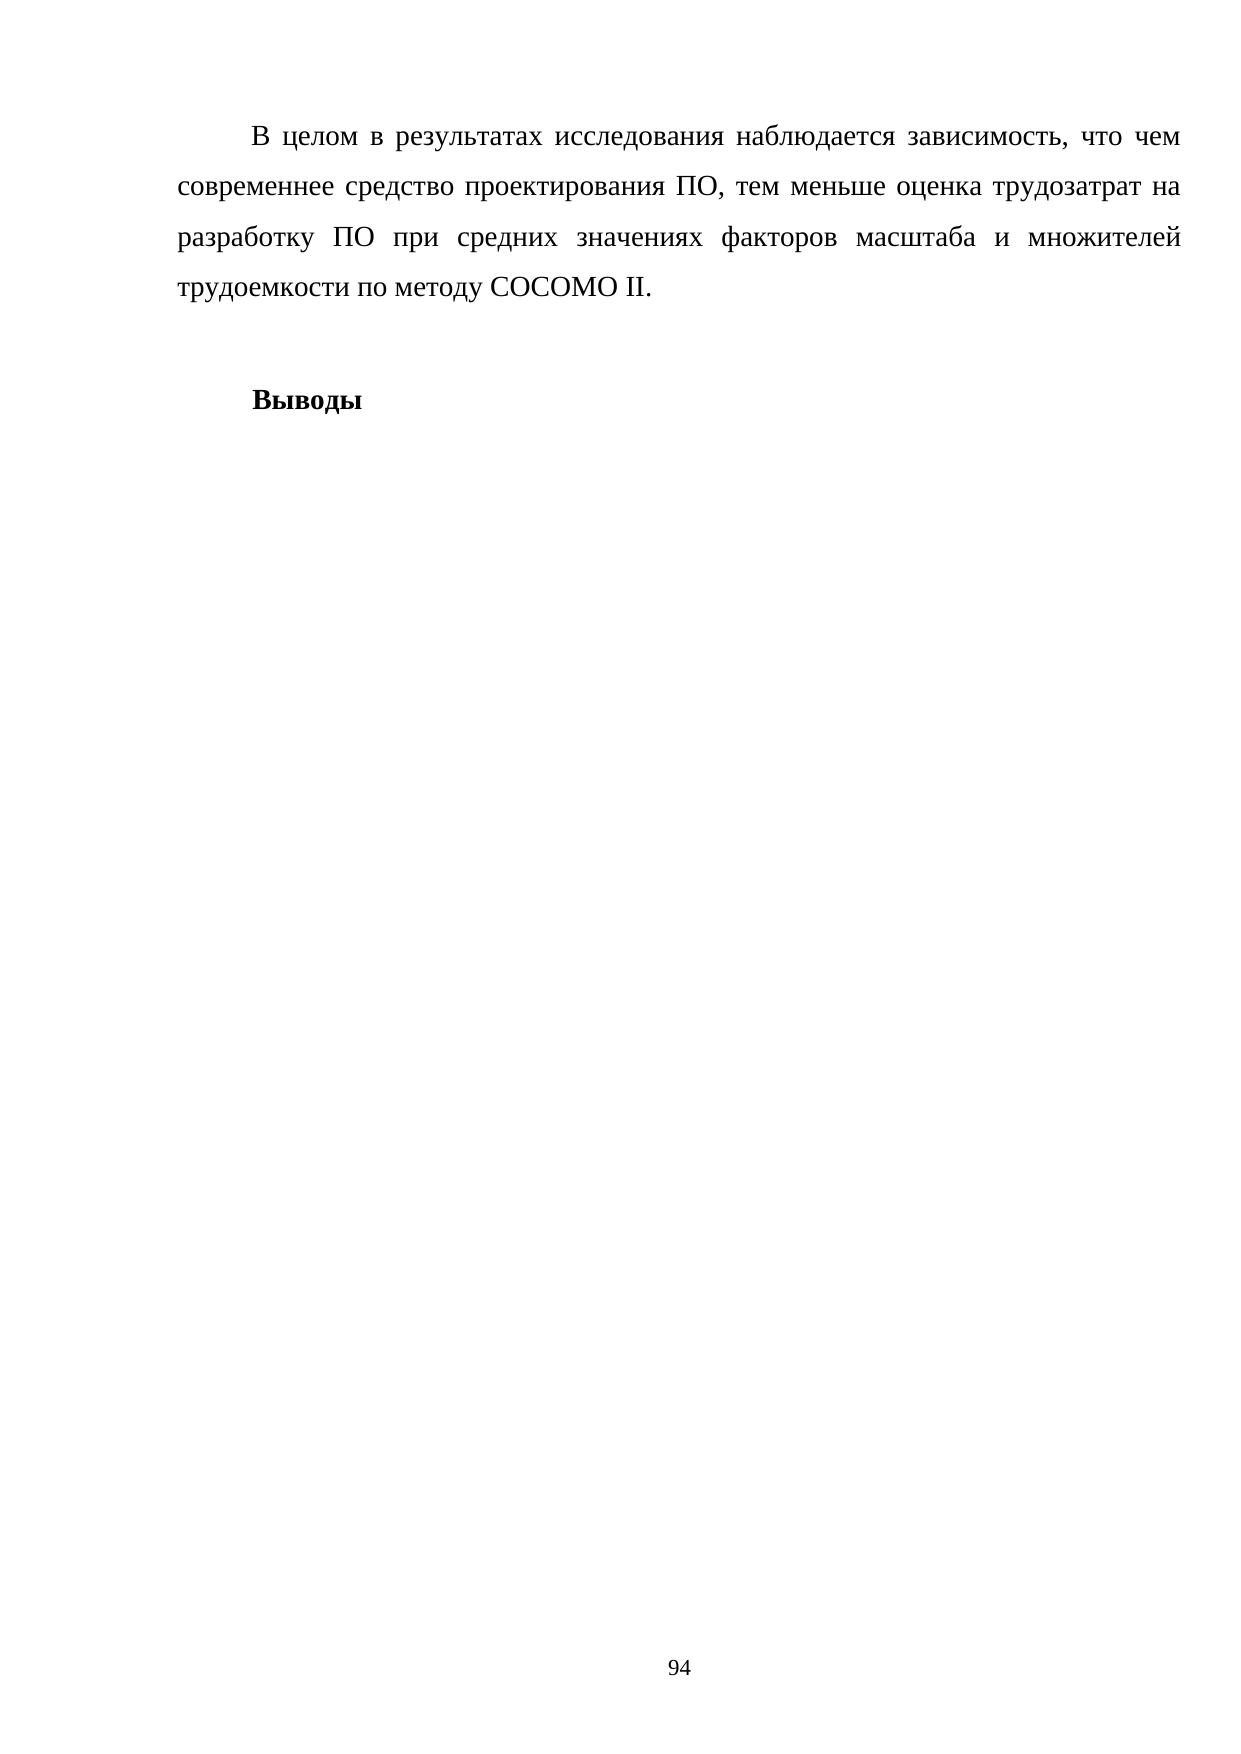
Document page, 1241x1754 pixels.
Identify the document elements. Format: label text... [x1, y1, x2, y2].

text В целом в результатах исследования наблюдается зависимость, что чем современнее средство проектирования ПО, тем меньше оценка трудозатрат на разработку ПО при средних значениях факторов масштаба и множителей трудоемкости по методу COCOMO II. [177, 118, 1182, 302]
subtitle Выводы [252, 382, 1182, 416]
